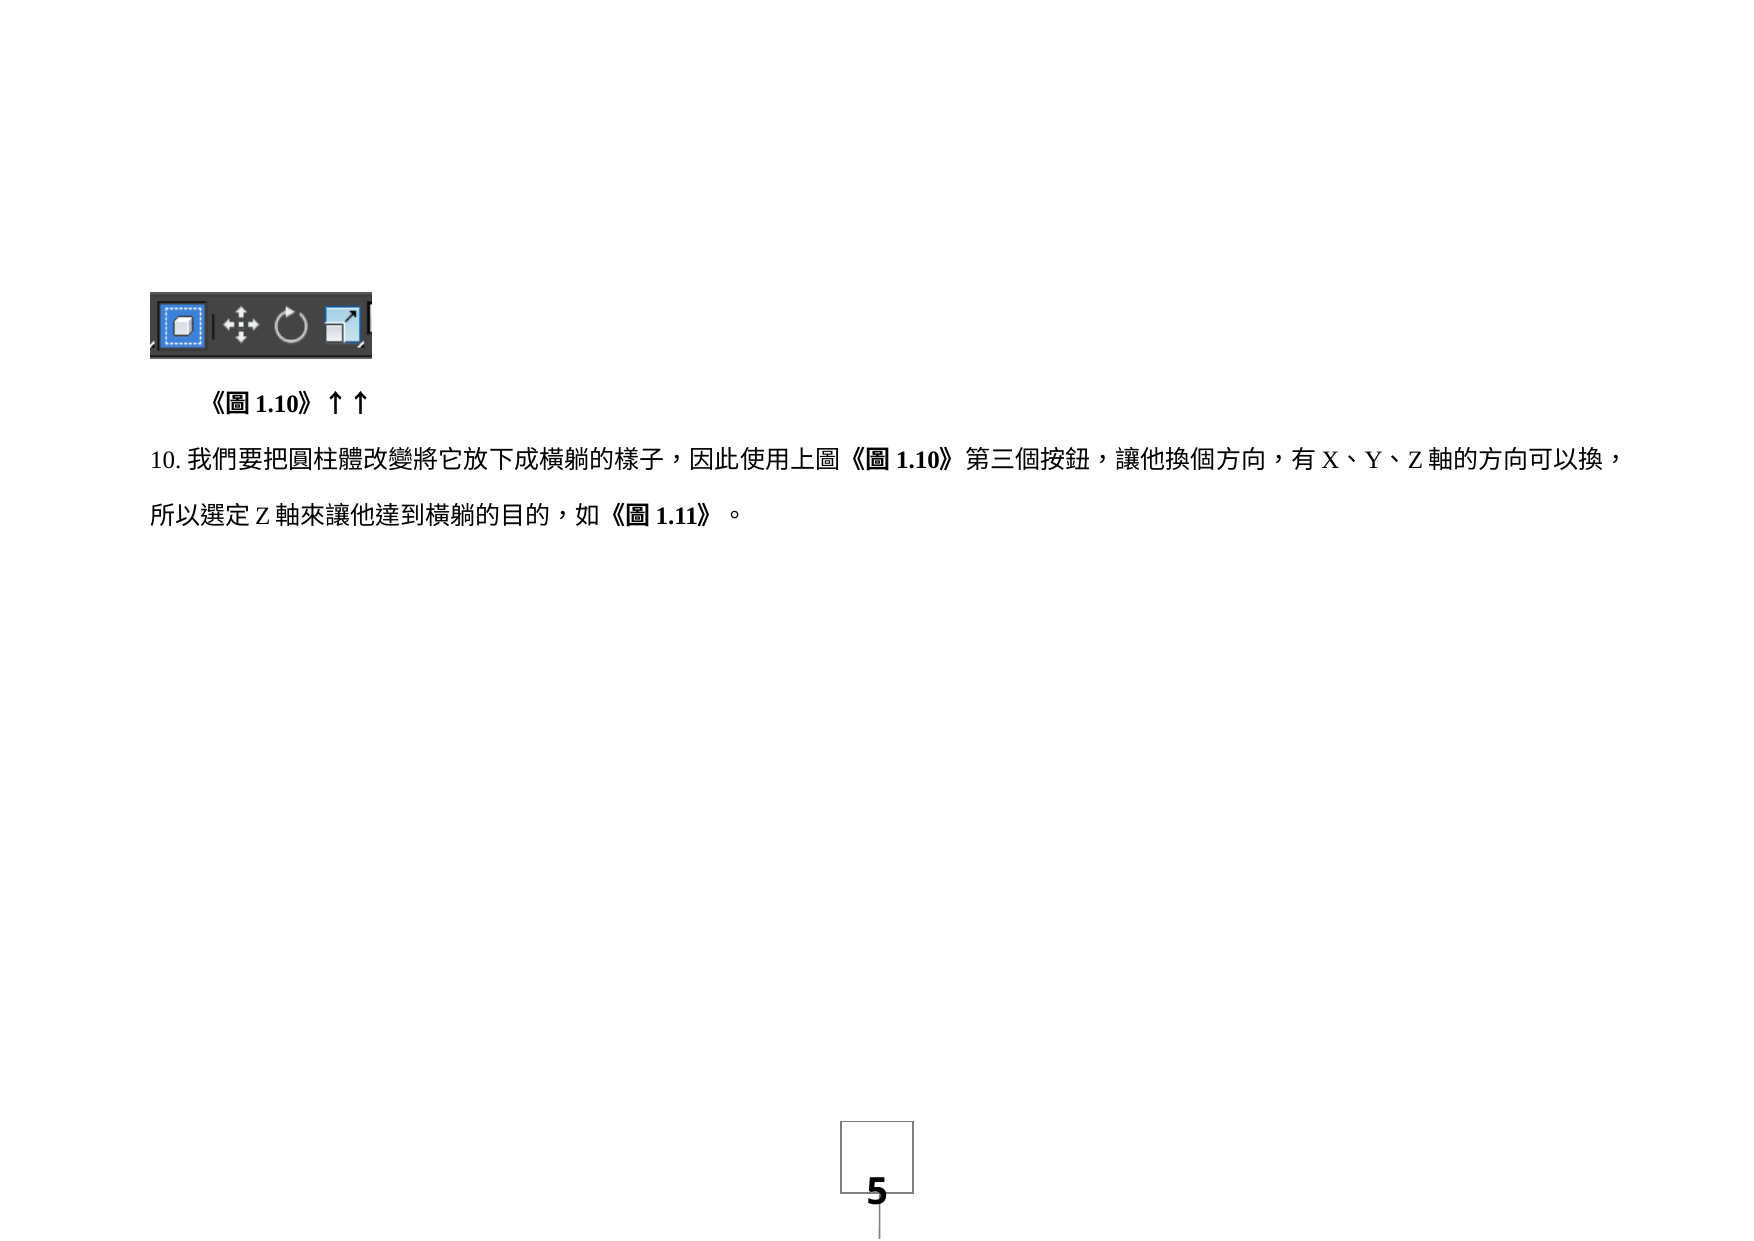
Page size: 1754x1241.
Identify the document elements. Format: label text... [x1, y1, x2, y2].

picture [150, 292, 372, 359]
text 10. 我們要把圓柱體改變將它放下成橫躺的樣子，因此使用上圖《圖1.10》第三個按鈕，讓他換個方向，有X、Y、Z軸的方向可以換，所以選定Z軸來讓他達到橫躺的目的，如《圖1.11》。 [150, 438, 1604, 532]
text 《圖1.10》↑↑ [150, 383, 1604, 420]
